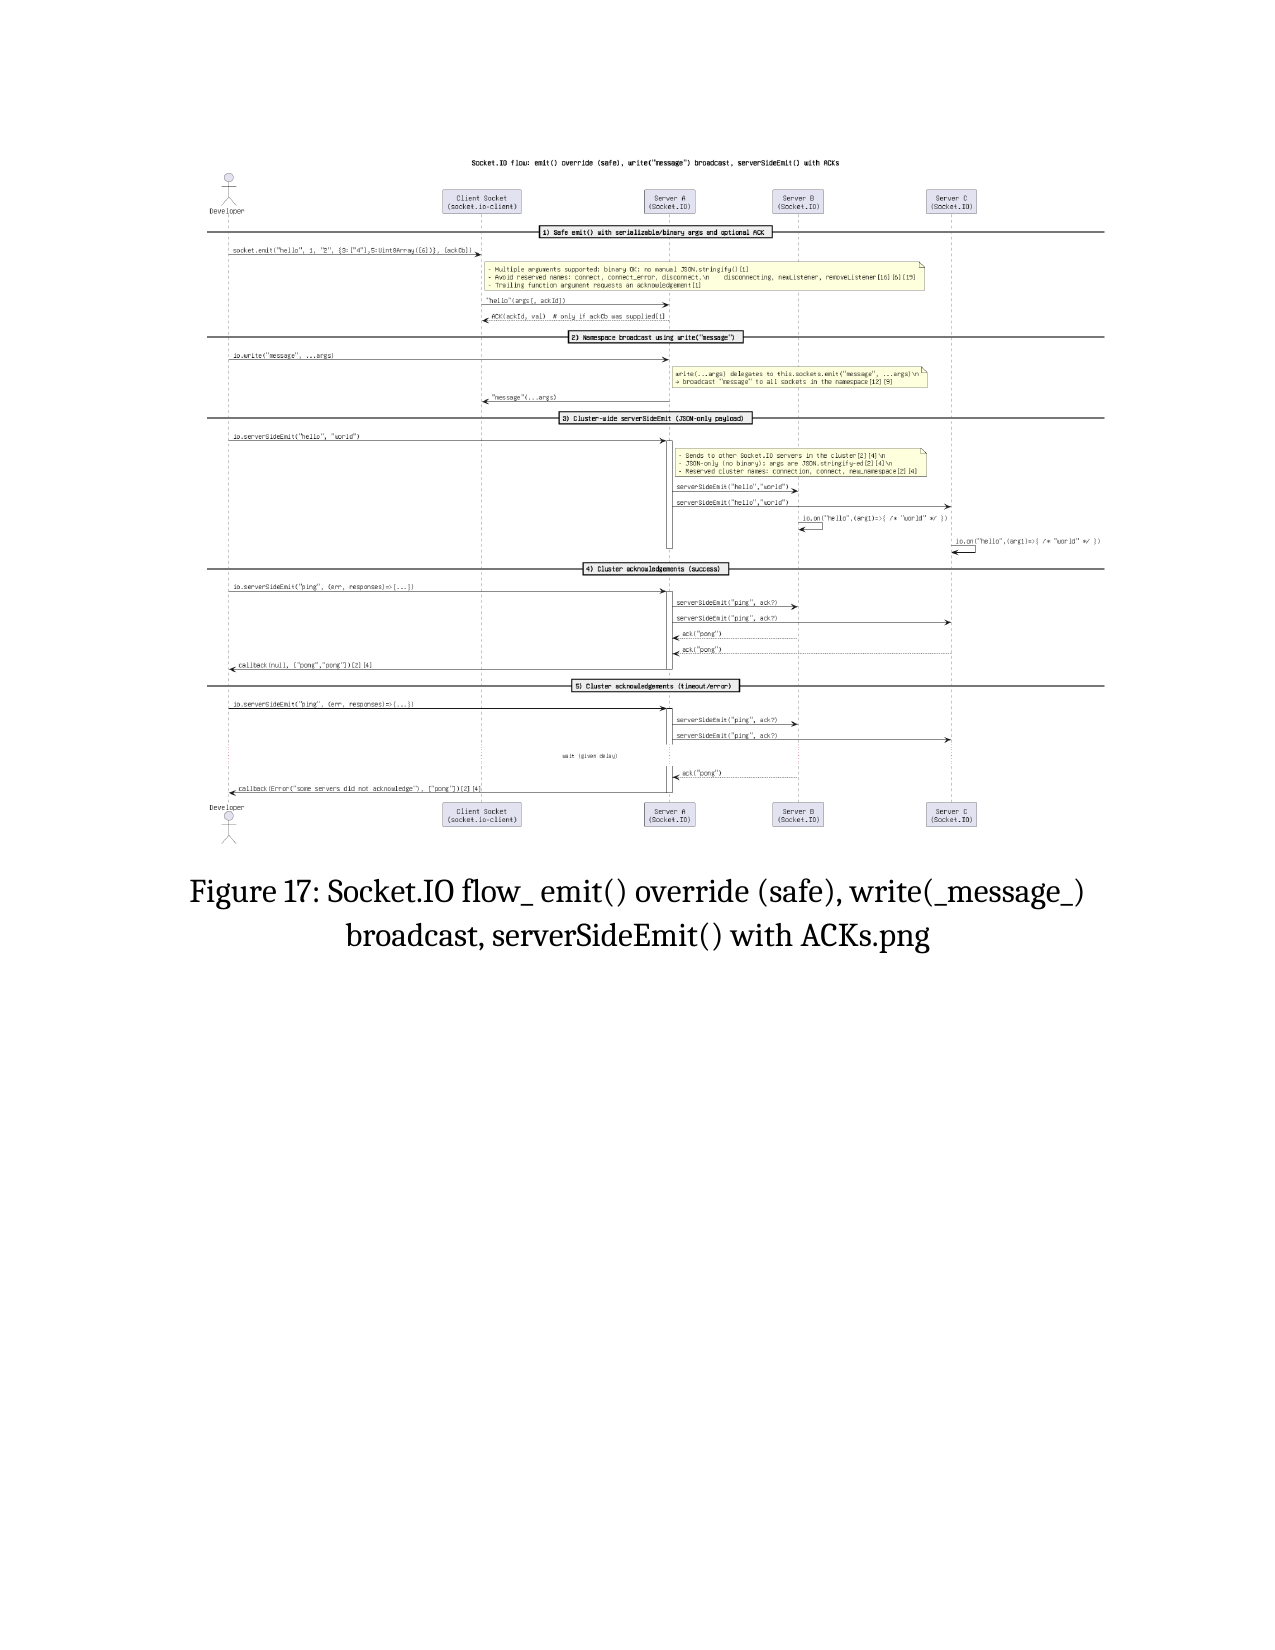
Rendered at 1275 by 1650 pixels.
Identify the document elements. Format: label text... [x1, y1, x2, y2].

text Figure 17: Socket.IO flow_ emit() override (safe), write(_message_) broadcast, serverSideEmit() with ACKs.png [187, 872, 1087, 955]
picture [206, 150, 1107, 846]
